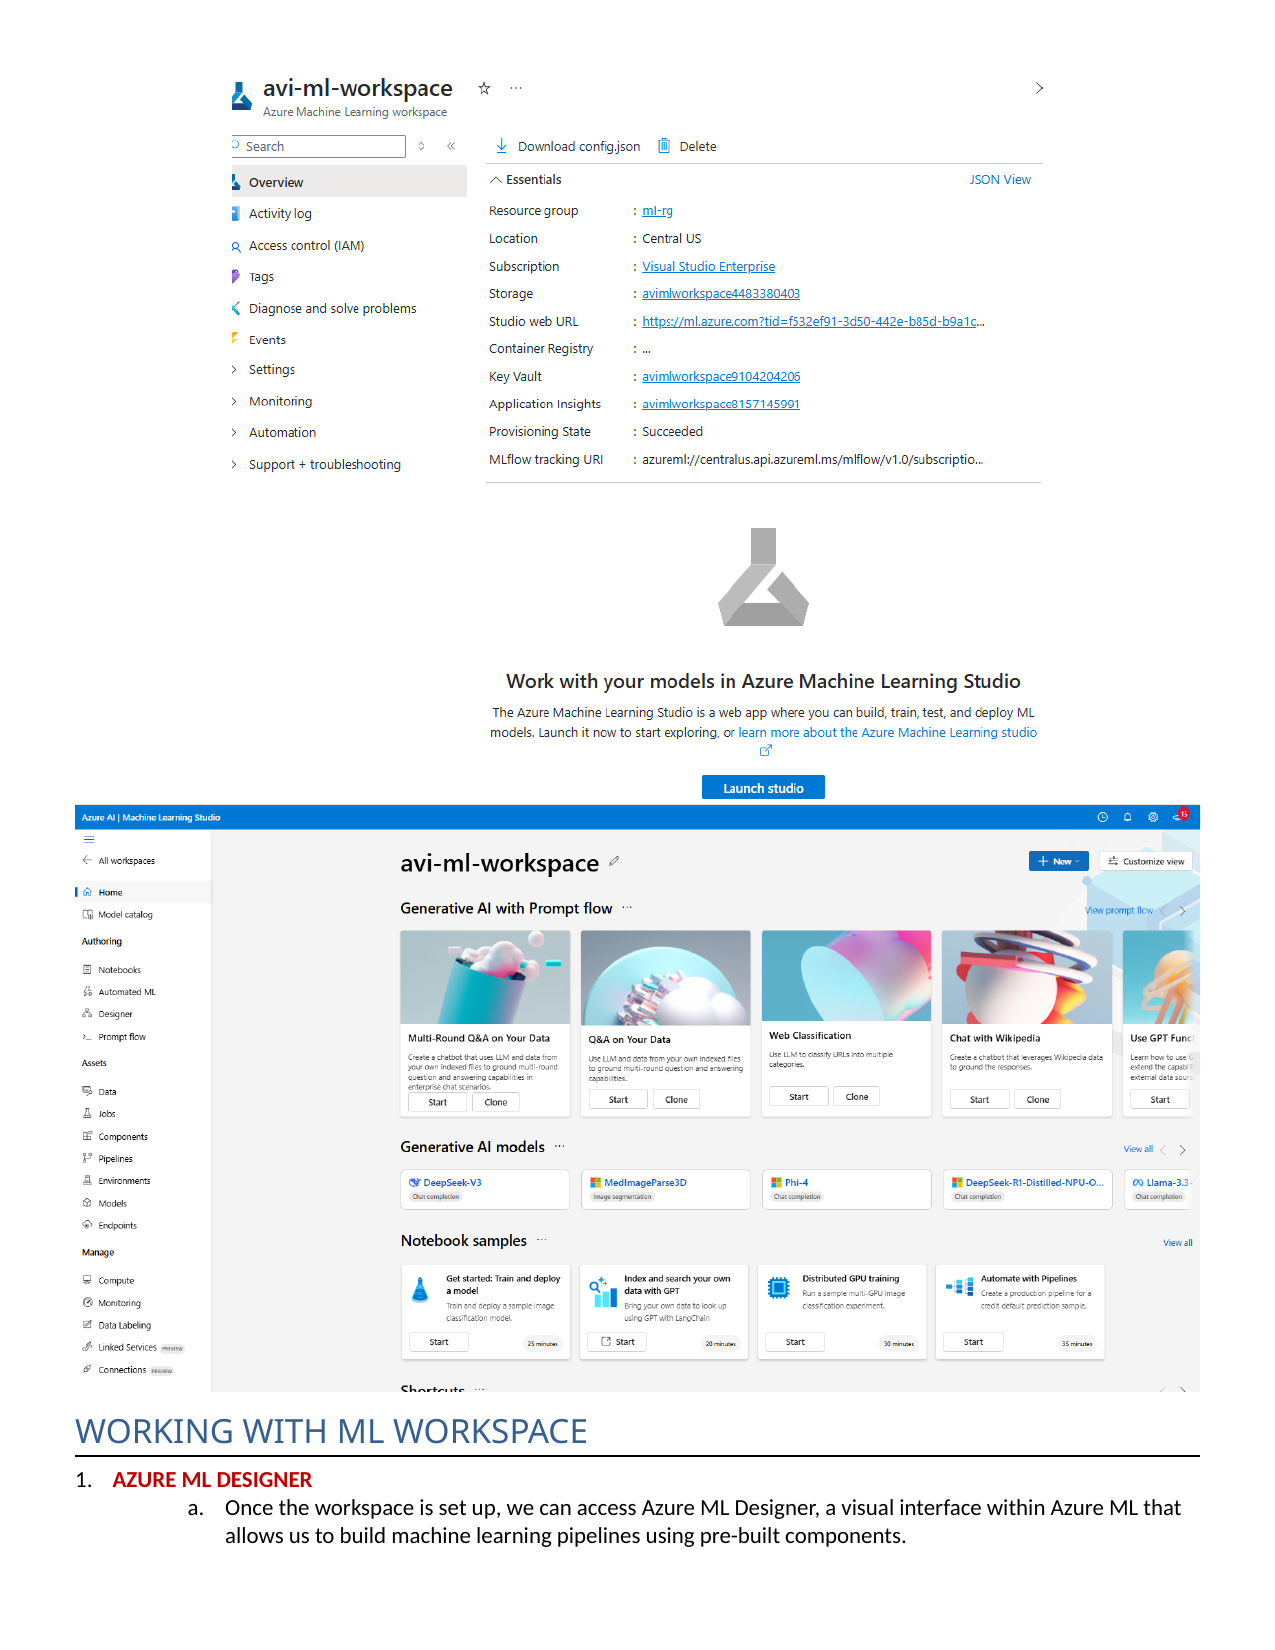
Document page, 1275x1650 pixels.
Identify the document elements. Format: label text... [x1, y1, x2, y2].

subtitle WORKING WITH ML WORKSPACE [75, 1408, 1200, 1455]
list AZURE ML DESIGNER [75, 1465, 1200, 1493]
list Once the workspace is set up, we can access Azure ML Designer, a visual interface within Azure ML that allows us to build machine learning pipelines using pre-built components. [187, 1493, 1200, 1549]
picture [75, 75, 1200, 1392]
